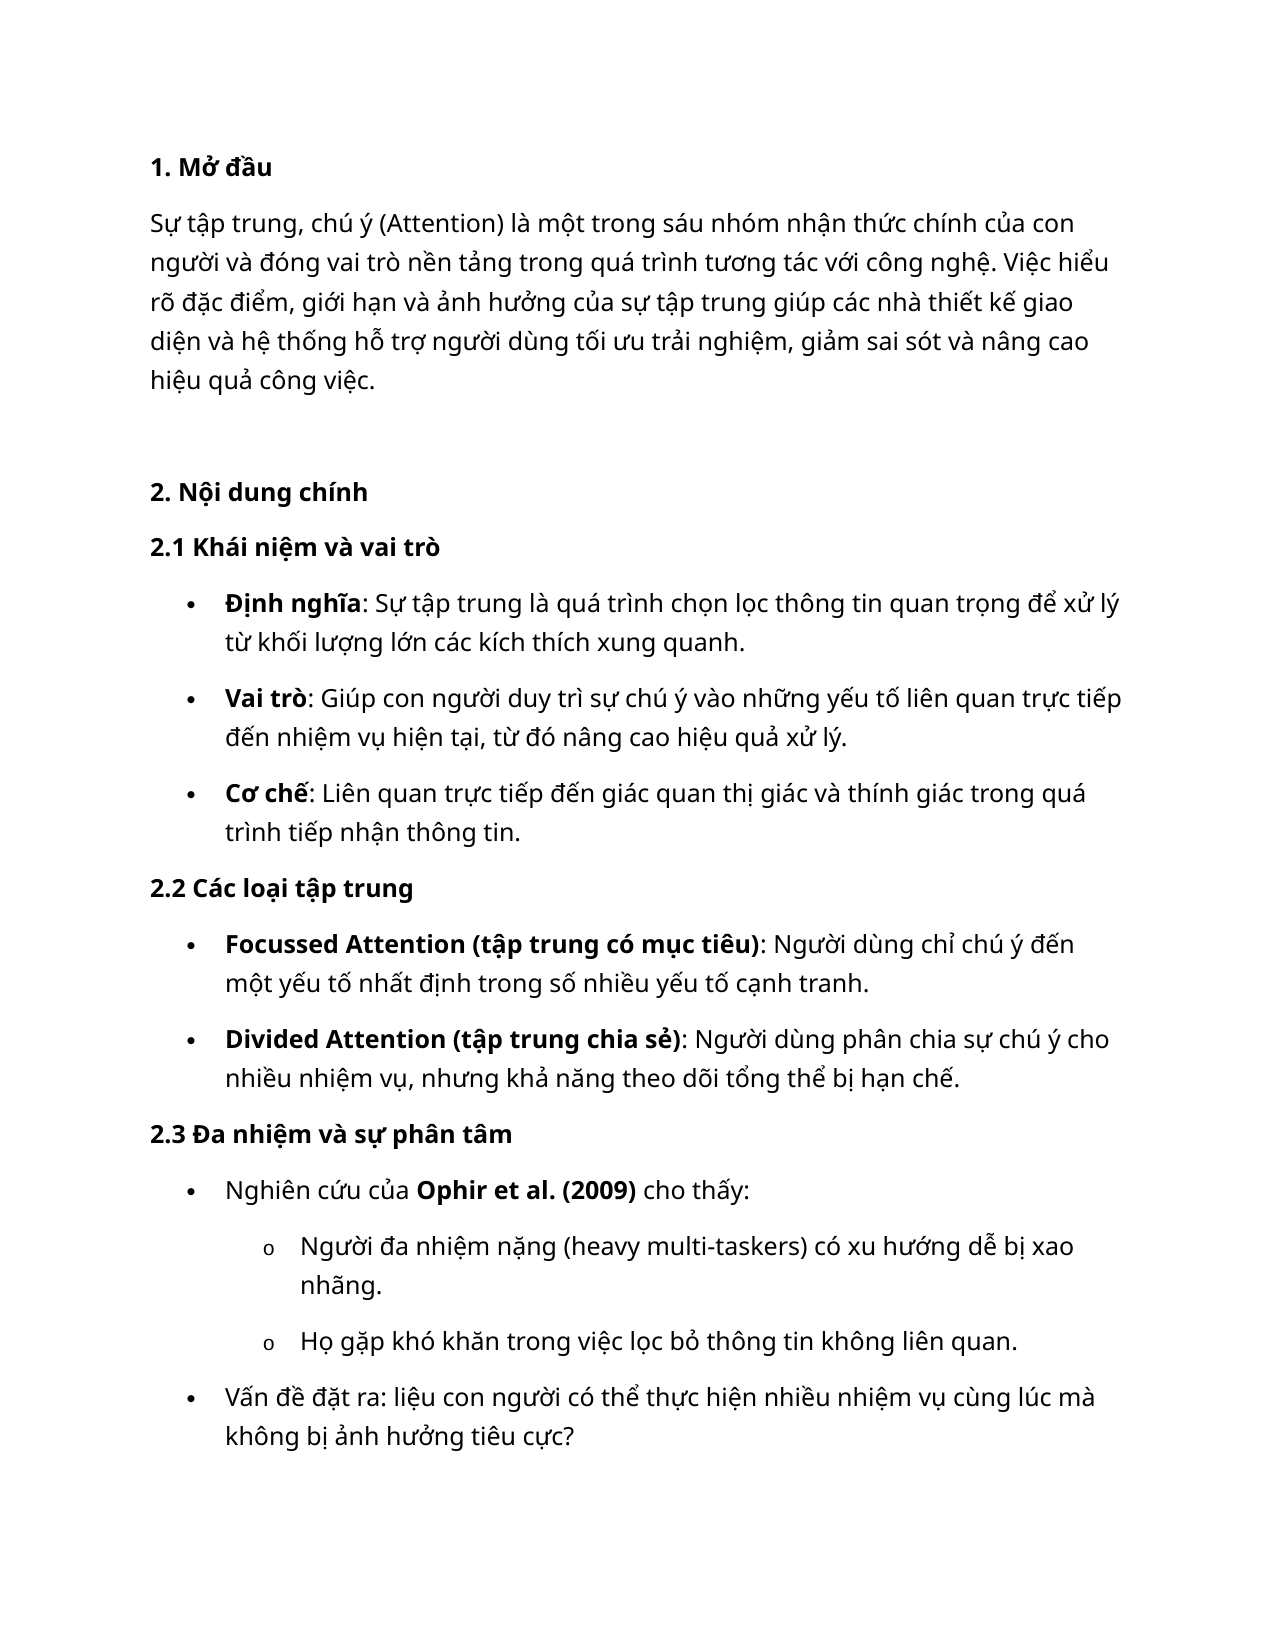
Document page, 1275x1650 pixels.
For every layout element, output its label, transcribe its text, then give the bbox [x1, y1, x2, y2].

list Cơ chế: Liên quan trực tiếp đến giác quan thị giác và thính giác trong quá trình tiếp nhận thông tin. [187, 776, 1125, 849]
list Divided Attention (tập trung chia sẻ): Người dùng phân chia sự chú ý cho nhiều nhiệm vụ, nhưng khả năng theo dõi tổng thể bị hạn chế. [187, 1022, 1125, 1095]
list Họ gặp khó khăn trong việc lọc bỏ thông tin không liên quan. [262, 1323, 1125, 1357]
list Focussed Attention (tập trung có mục tiêu): Người dùng chỉ chú ý đến một yếu tố nhất định trong số nhiều yếu tố cạnh tranh. [187, 927, 1125, 1000]
text 1. Mở đầu [150, 150, 1125, 184]
text 2.2 Các loại tập trung [150, 871, 1125, 905]
list Nghiên cứu của Ophir et al. (2009) cho thấy: [187, 1172, 1125, 1207]
list Định nghĩa: Sự tập trung là quá trình chọn lọc thông tin quan trọng để xử lý từ khối lượng lớn các kích thích xung quanh. [187, 586, 1125, 659]
list Vai trò: Giúp con người duy trì sự chú ý vào những yếu tố liên quan trực tiếp đến nhiệm vụ hiện tại, từ đó nâng cao hiệu quả xử lý. [187, 681, 1125, 754]
text 2.1 Khái niệm và vai trò [150, 530, 1125, 564]
list Vấn đề đặt ra: liệu con người có thể thực hiện nhiều nhiệm vụ cùng lúc mà không bị ảnh hưởng tiêu cực? [187, 1379, 1125, 1452]
text 2. Nội dung chính [150, 474, 1125, 508]
text 2.3 Đa nhiệm và sự phân tâm [150, 1117, 1125, 1151]
list Người đa nhiệm nặng (heavy multi-taskers) có xu hướng dễ bị xao nhãng. [262, 1228, 1125, 1302]
text Sự tập trung, chú ý (Attention) là một trong sáu nhóm nhận thức chính của con người và đóng vai trò nền tảng trong quá trình tương tác với công nghệ. Việc hiểu rõ đặc điểm, giới hạn và ảnh hưởng của sự tập trung giúp các nhà thiết kế giao diện và hệ thống hỗ trợ người dùng tối ưu trải nghiệm, giảm sai sót và nâng cao hiệu quả công việc. [150, 206, 1125, 397]
